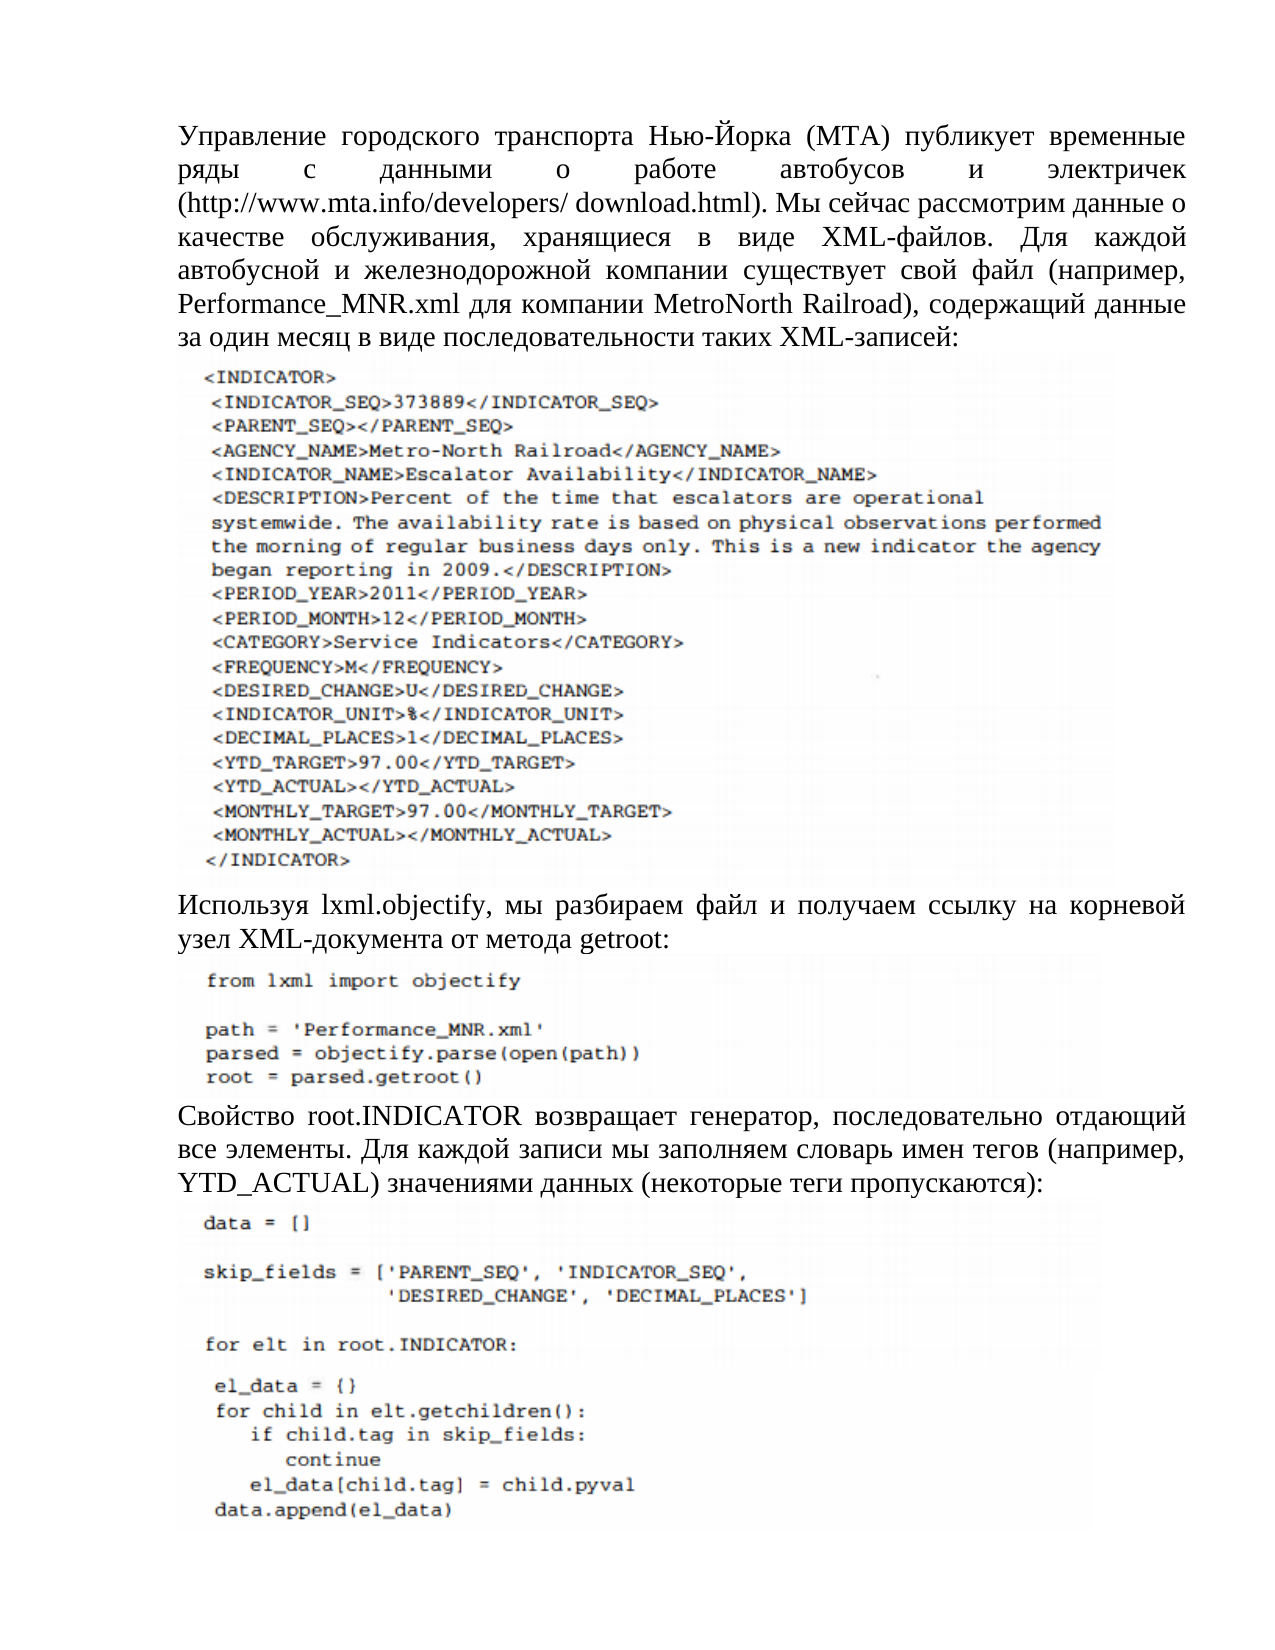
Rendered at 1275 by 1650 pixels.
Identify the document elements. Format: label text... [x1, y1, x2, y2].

picture [177, 1198, 1103, 1532]
text Управление городского транспорта Нью-Йорка (МТА) публикует временные ряды с данными о работе автобусов и электричек (http://www.mta.info/developers/ download.html). Мы сейчас рассмотрим данные о качестве обслуживания, хранящиеся в виде ХМL-файлов. Для каждой автобусной и железнодорожной компании существует свой файл (например, Performance_MNR.xml для компании MetroNorth Railroad), содержащий данные за один месяц в виде последовательности таких ХМL-записей: [177, 118, 1186, 353]
picture [177, 352, 1115, 888]
text Свойство root.INDICATOR возвращает генератор, последовательно отдающий все элементы. Для каждой записи мы заполняем словарь имен тегов (например, YTD_ACTUAL) значениями данных (некоторые теги пропускаются): [177, 1098, 1186, 1199]
picture [177, 954, 1103, 1099]
text Используя lxml.objectify, мы разбираем файл и получаем ссылку на корневой узел ХМL-документа от метода getroot: [177, 887, 1186, 954]
